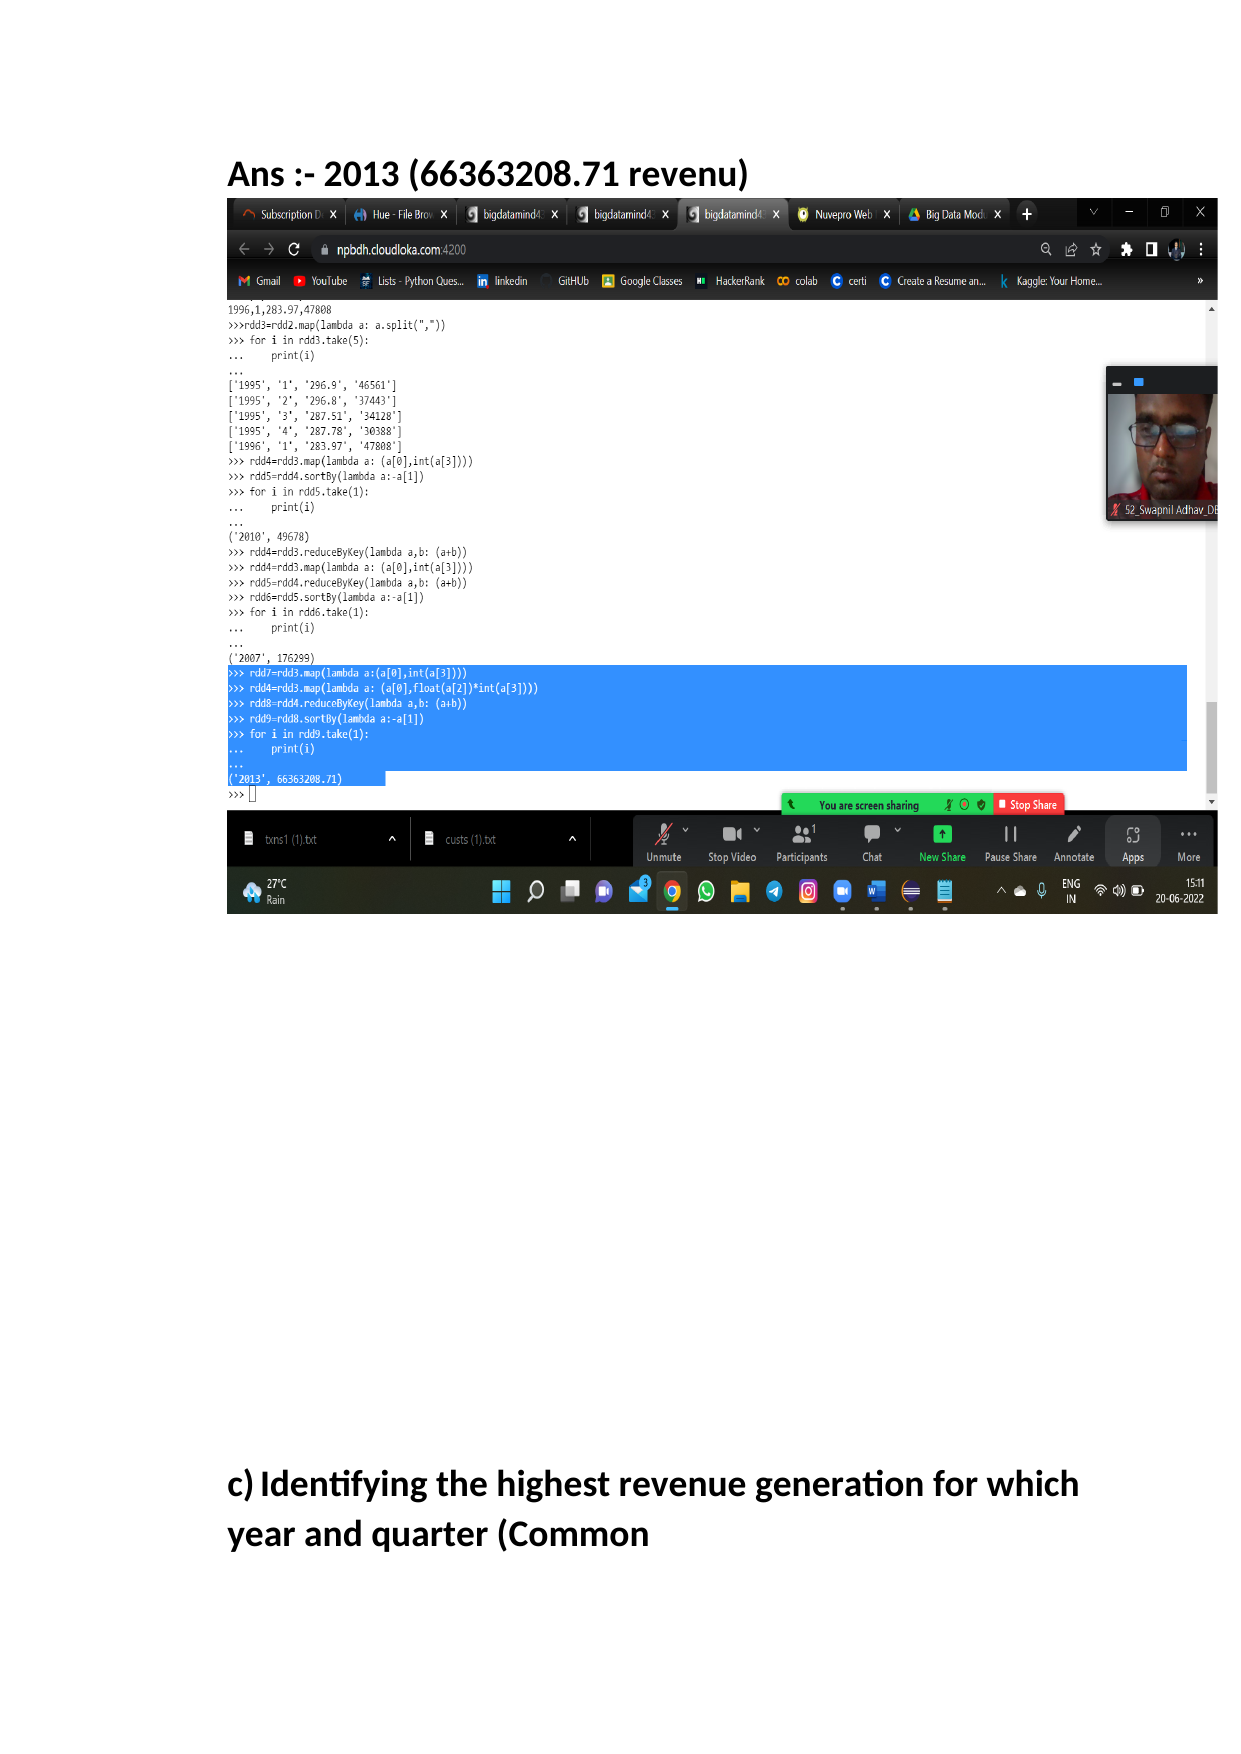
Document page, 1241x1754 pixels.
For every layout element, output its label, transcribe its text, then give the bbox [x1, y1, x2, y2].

list c) Identifying the highest revenue generation for which year and quarter (Common [227, 1460, 1090, 1556]
list Ans :- 2013 (66363208.71 revenu) [227, 150, 1090, 198]
picture [227, 198, 1218, 914]
